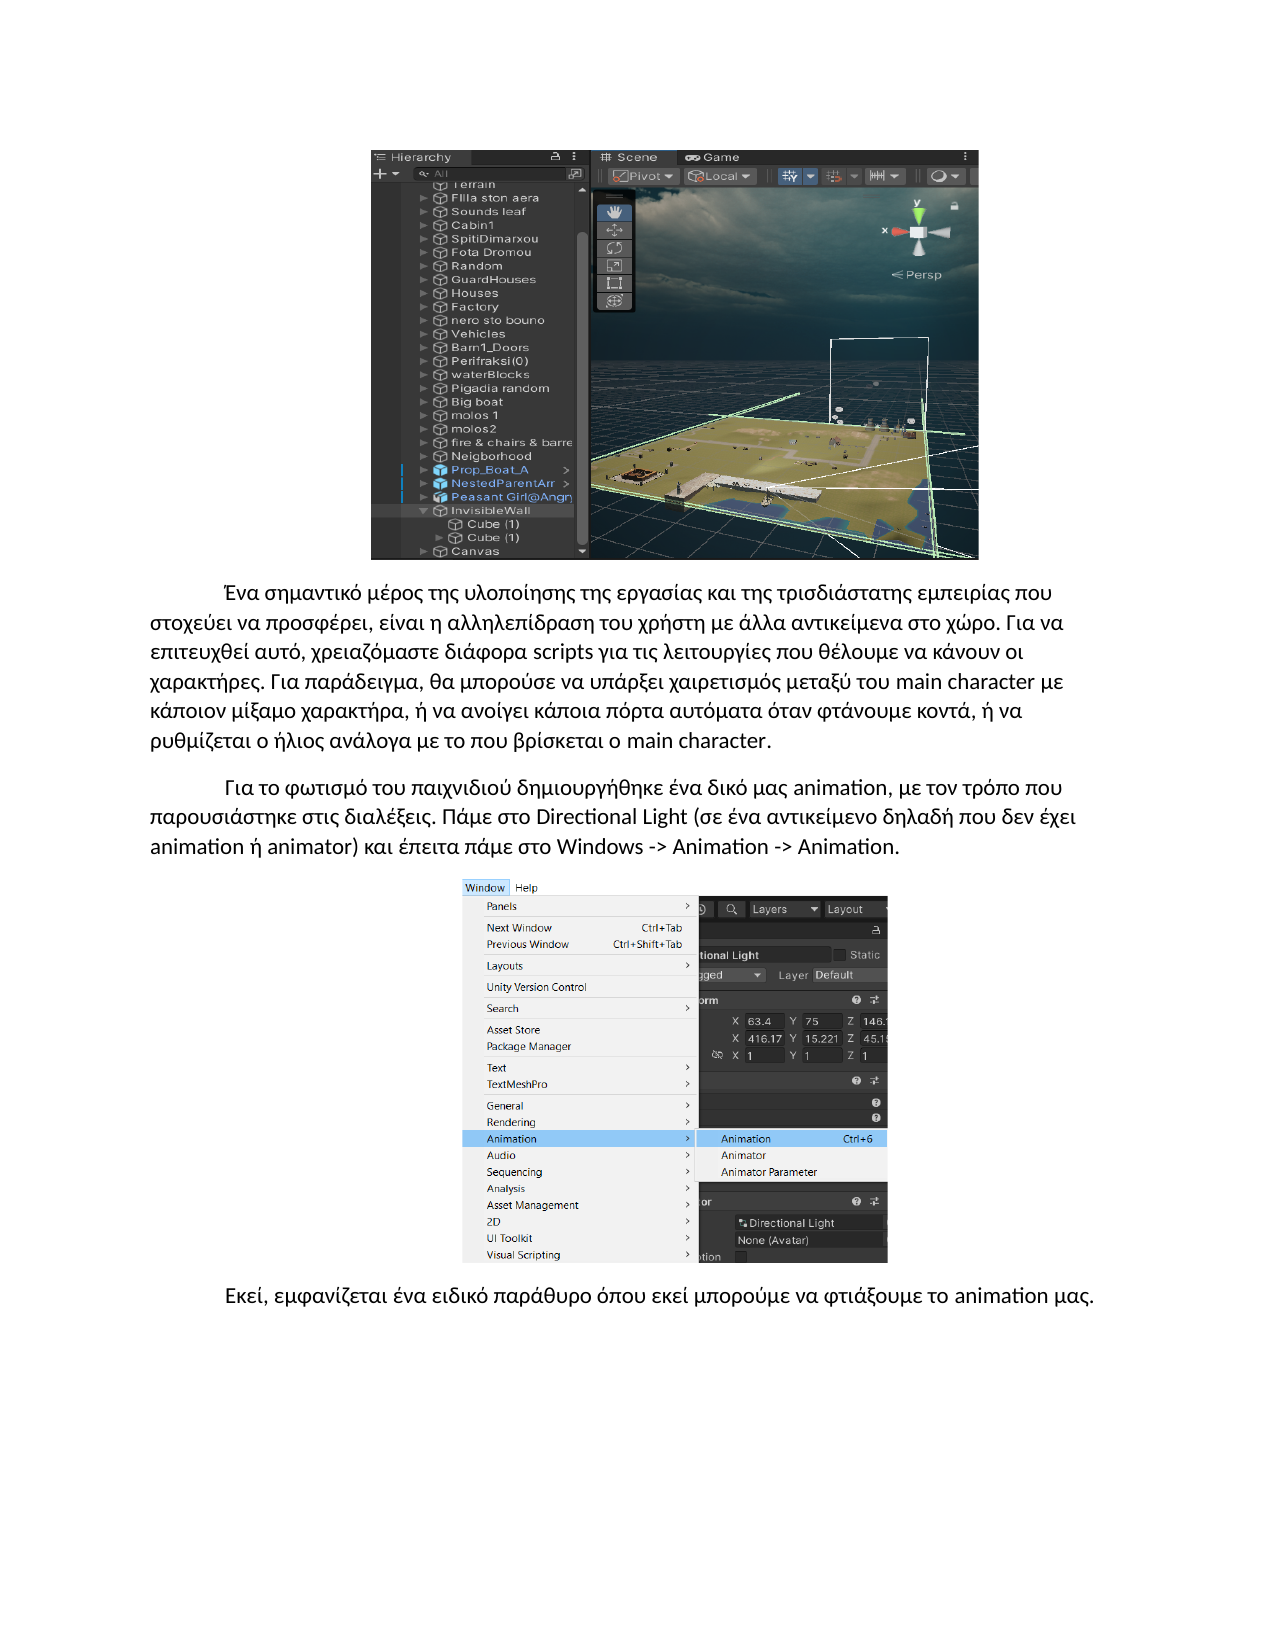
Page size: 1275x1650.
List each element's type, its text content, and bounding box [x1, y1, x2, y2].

text Για το φωτισμό του παιχνιδιού δημιουργήθηκε ένα δικό μας animation, με τον τρόπο που παρουσιάστηκε στις διαλέξεις. Πάμε στο Directional Light (σε ένα αντικείμενο δηλαδή που δεν έχει animation ή animator) και έπειτα πάμε στο Windows -> Animation -> Animation. [150, 773, 1125, 860]
text Ένα σημαντικό μέρος της υλοποίησης της εργασίας και της τρισδιάστατης εμπειρίας που στοχεύει να προσφέρει, είναι η αλληλεπίδραση του χρήστη με άλλα αντικείμενα στο χώρο. Για να επιτευχθεί αυτό, χρειαζόμαστε διάφορα scripts για τις λειτουργίες που θέλουμε να κάνουν οι χαρακτήρες. Για παράδειγμα, θα μπορούσε να υπάρξει χαιρετισμός μεταξύ του main character με κάποιον μίξαμο χαρακτήρα, ή να ανοίγει κάποια πόρτα αυτόματα όταν φτάνουμε κοντά, ή να ρυθμίζεται ο ήλιος ανάλογα με το που βρίσκεται ο main character. [150, 578, 1125, 754]
text Εκεί, εμφανίζεται ένα ειδικό παράθυρο όπου εκεί μπορούμε να φτιάξουμε το animation μας. [150, 1281, 1125, 1309]
picture [371, 150, 979, 560]
picture [462, 878, 888, 1263]
